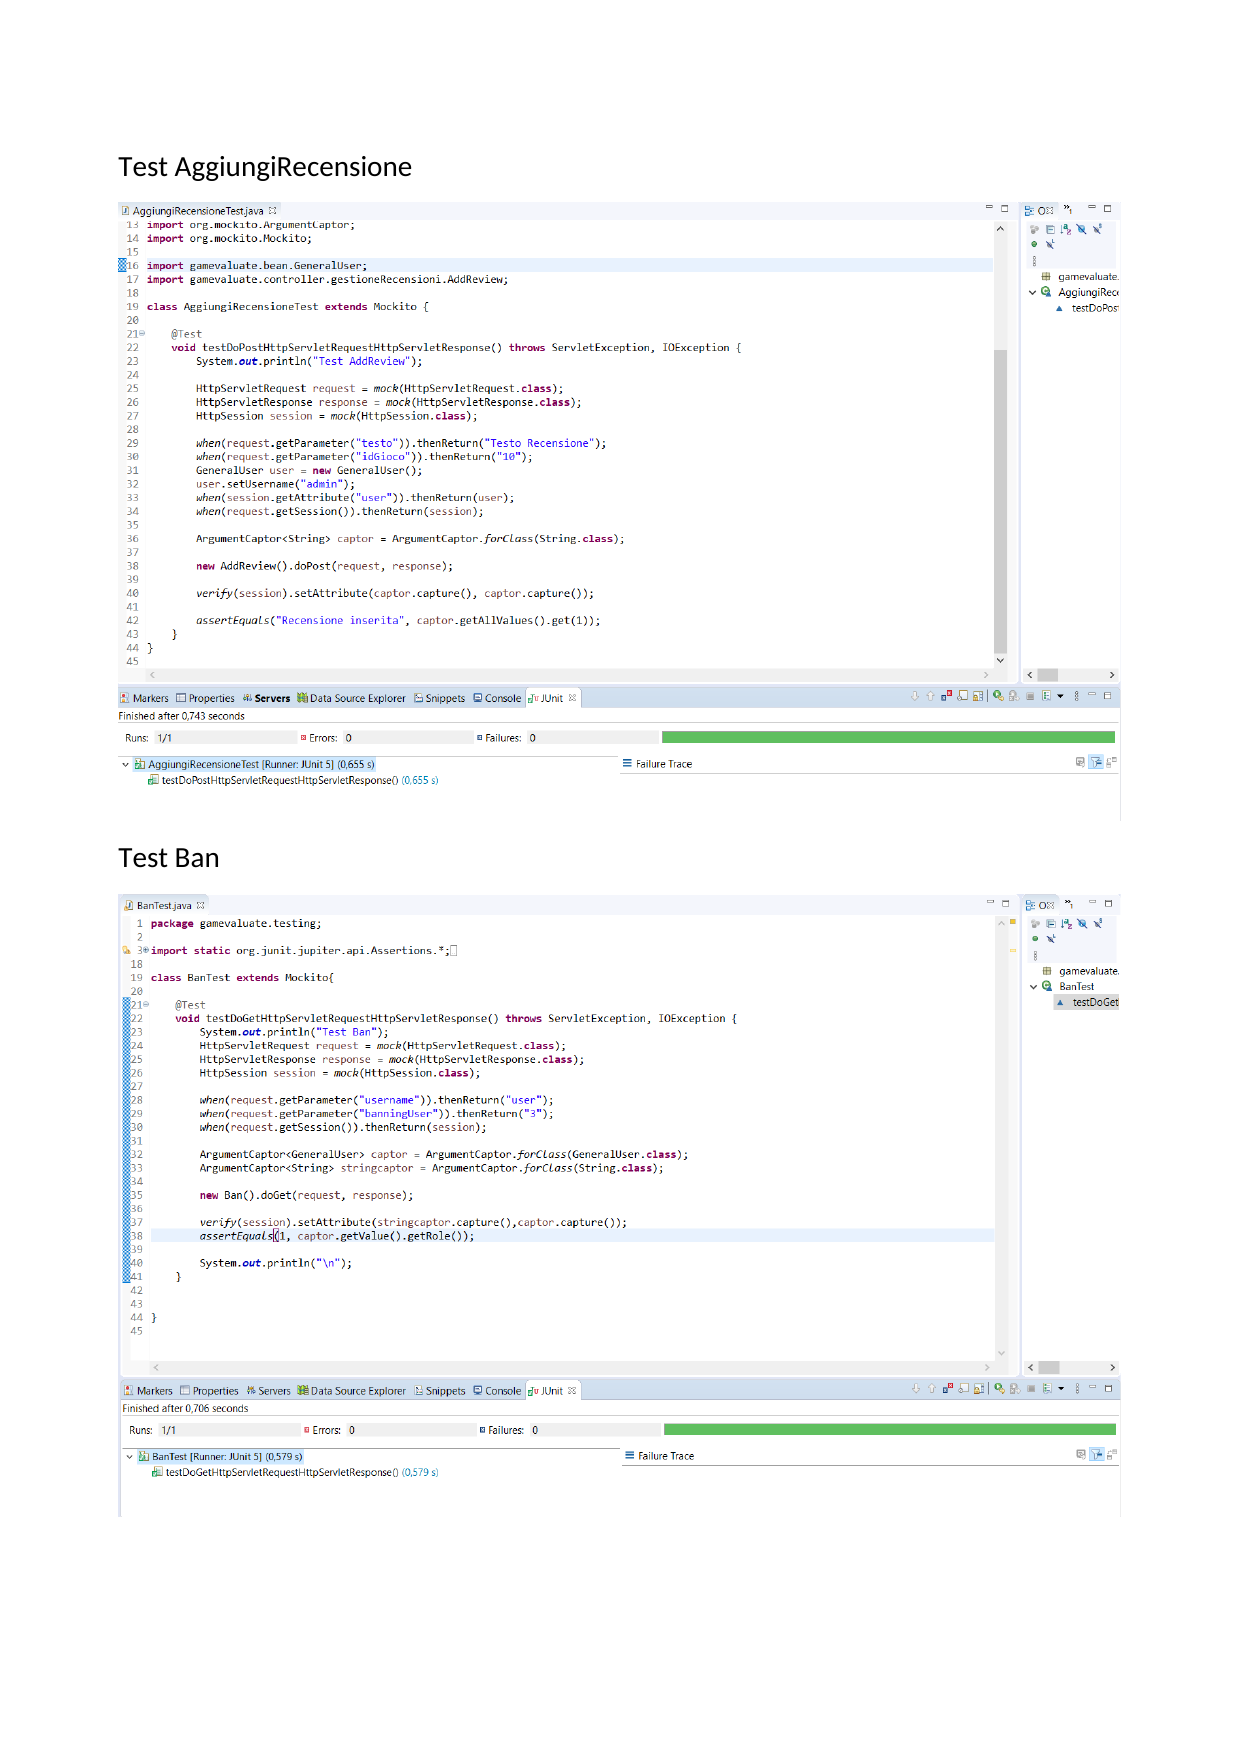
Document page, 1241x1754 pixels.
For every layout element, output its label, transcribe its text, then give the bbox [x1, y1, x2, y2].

text Test AggiungiRecensione [118, 148, 1122, 183]
picture [118, 894, 1121, 1517]
picture [118, 202, 1121, 821]
text Test Ban [118, 839, 1122, 875]
